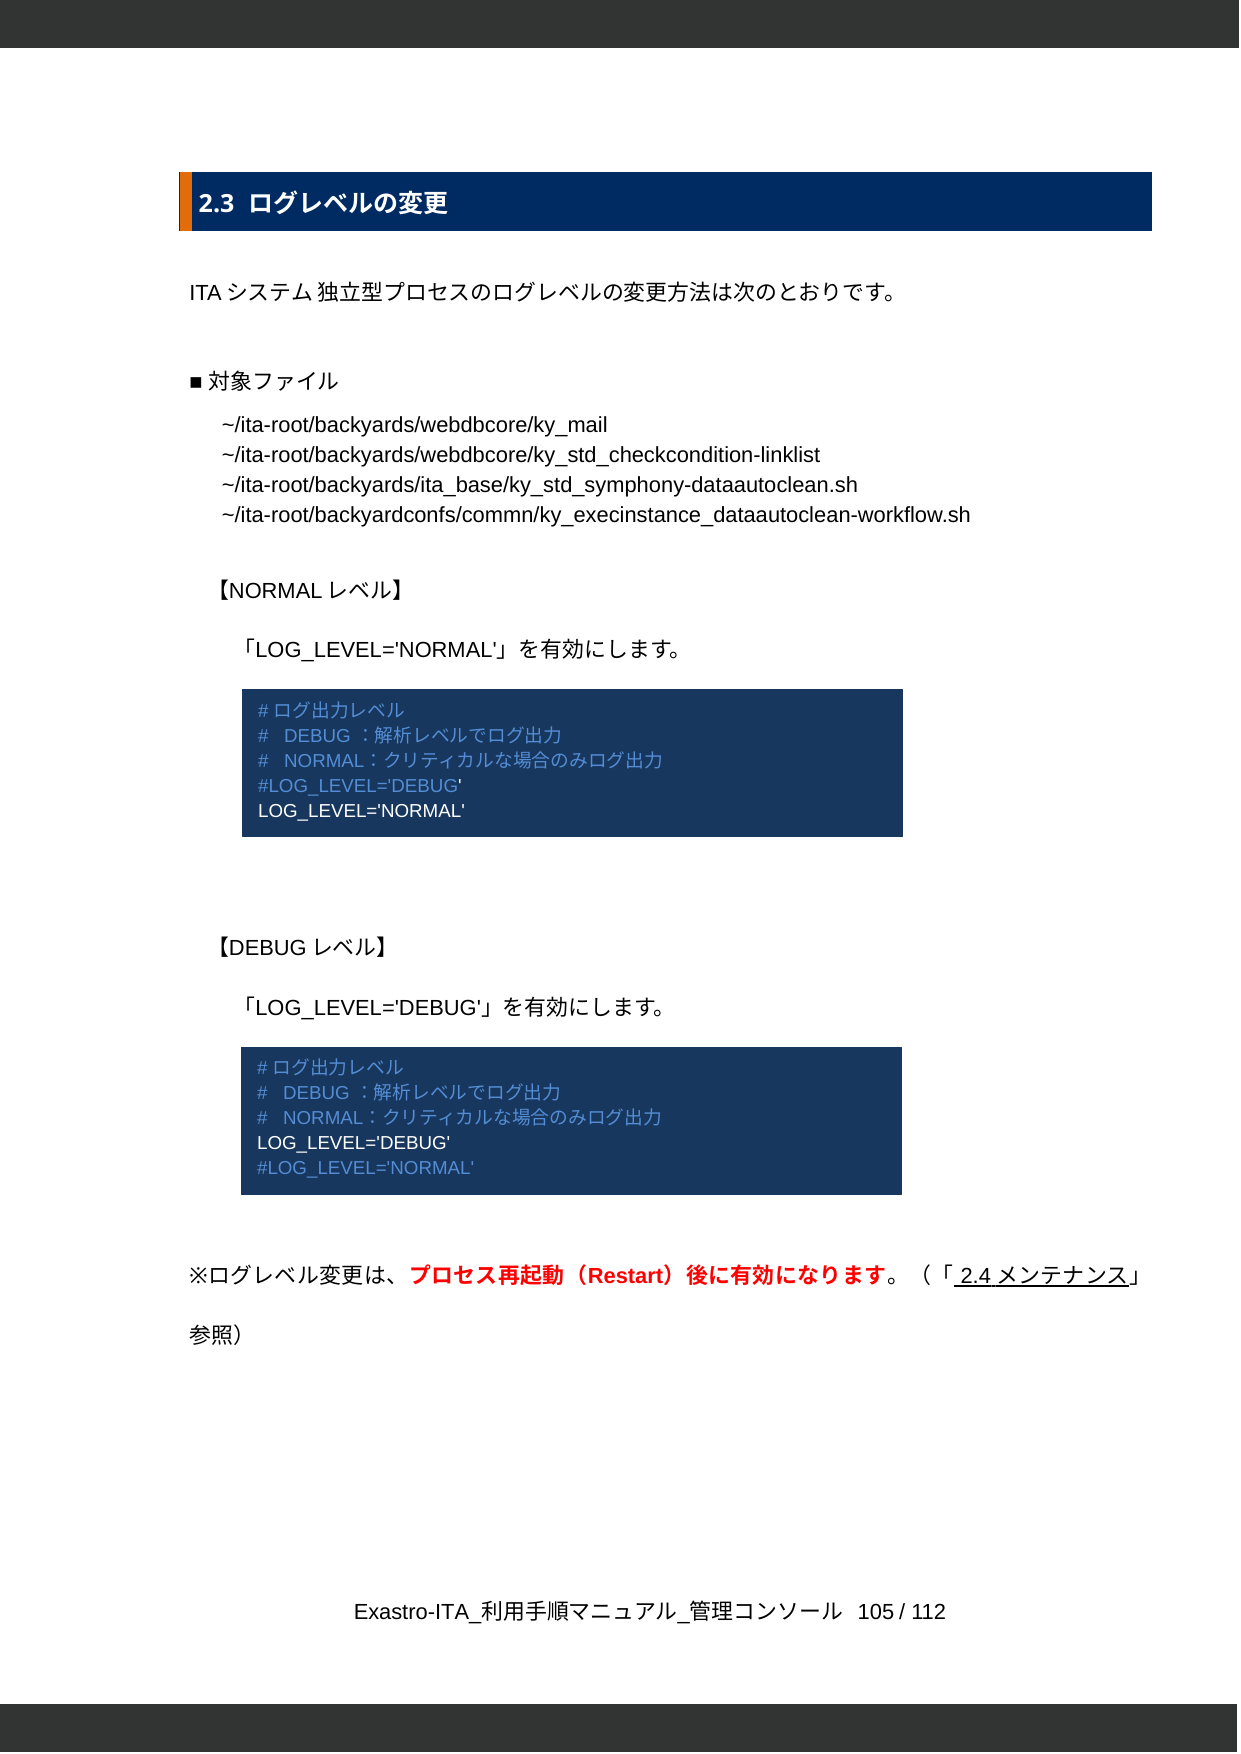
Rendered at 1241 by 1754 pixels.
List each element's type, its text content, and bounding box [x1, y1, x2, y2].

list 「LOG_LEVEL='DEBUG'」を有効にします。 [233, 976, 1152, 1036]
list 「LOG_LEVEL='NORMAL'」を有効にします。 [233, 618, 1152, 678]
text ~/ita-root/backyardconfs/commn/ky_execinstance_dataautoclean-workflow.sh [189, 499, 1152, 529]
text ※ログレベル変更は、プロセス再起動（Restart）後に有効になります。（「 2.4メンテナンス」参照） [189, 1244, 1152, 1363]
text ~/ita-root/backyards/webdbcore/ky_mail [189, 410, 1152, 440]
text 【DEBUGレベル】 [207, 916, 1152, 976]
picture [0, 1704, 1237, 1752]
text ITAシステム 独立型プロセスのログレベルの変更方法は次のとおりです。 [189, 261, 1152, 321]
text ~/ita-root/backyards/ita_base/ky_std_symphony-dataautoclean.sh [189, 469, 1152, 499]
text ~/ita-root/backyards/webdbcore/ky_std_checkcondition-linklist [189, 440, 1152, 469]
picture [0, 0, 1239, 48]
subtitle ログレベルの変更 [192, 172, 1152, 231]
text ■ 対象ファイル [189, 350, 1152, 410]
text 【NORMALレベル】 [207, 559, 1152, 618]
